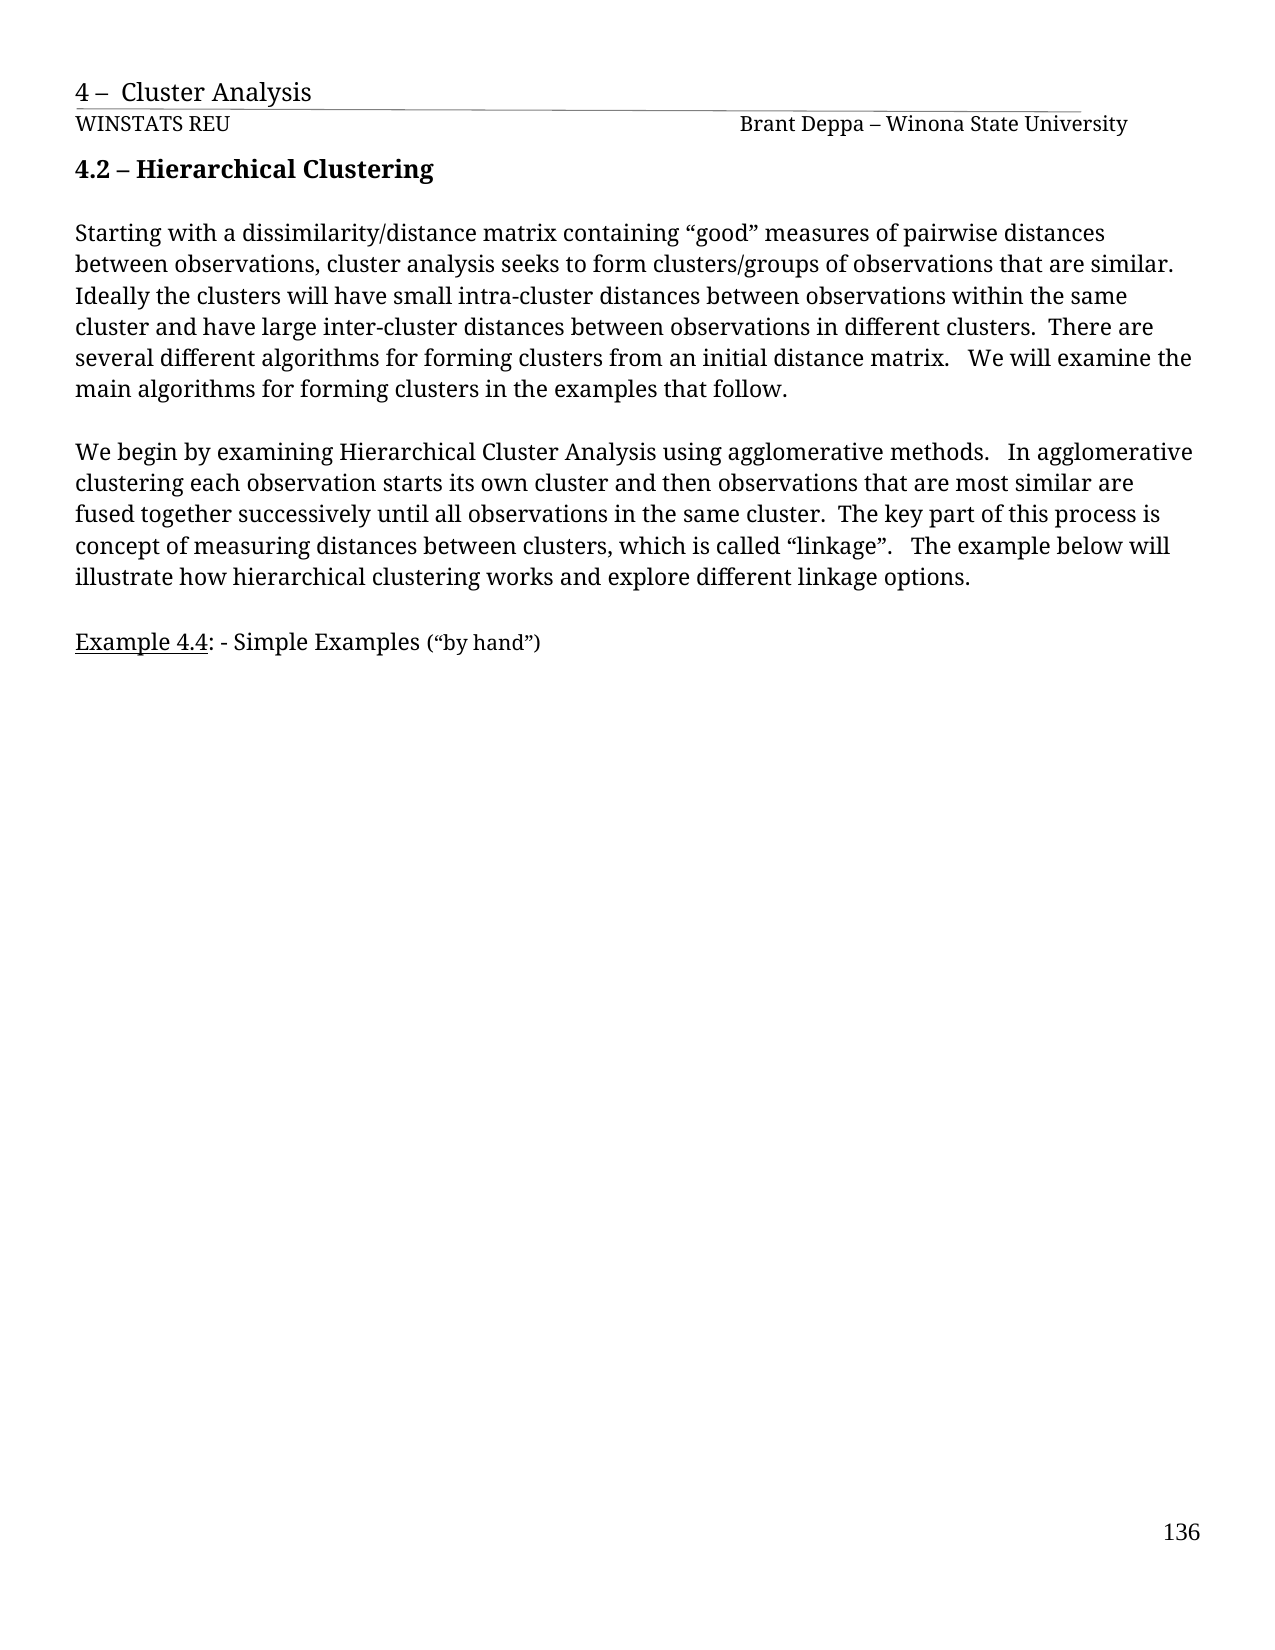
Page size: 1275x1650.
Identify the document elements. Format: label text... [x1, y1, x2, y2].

text We begin by examining Hierarchical Cluster Analysis using agglomerative methods. In agglomerative clustering each observation starts its own cluster and then observations that are most similar are fused together successively until all observations in the same cluster. The key part of this process is concept of measuring distances between clusters, which is called “linkage”. The example below will illustrate how hierarchical clustering works and explore different linkage options. [75, 436, 1200, 592]
text 4.2 – Hierarchical Clustering Starting with a dissimilarity/distance matrix containing “good” measures of pairwise distances between observations, cluster analysis seeks to form clusters/groups of observations that are similar. Ideally the clusters will have small intra-cluster distances between observations within the same cluster and have large inter-cluster distances between observations in different clusters. There are several different algorithms for forming clusters from an initial distance matrix. We will examine the main algorithms for forming clusters in the examples that follow. [75, 152, 1200, 404]
text Example 4.4: - Simple Examples (“by hand”) [75, 626, 1200, 657]
